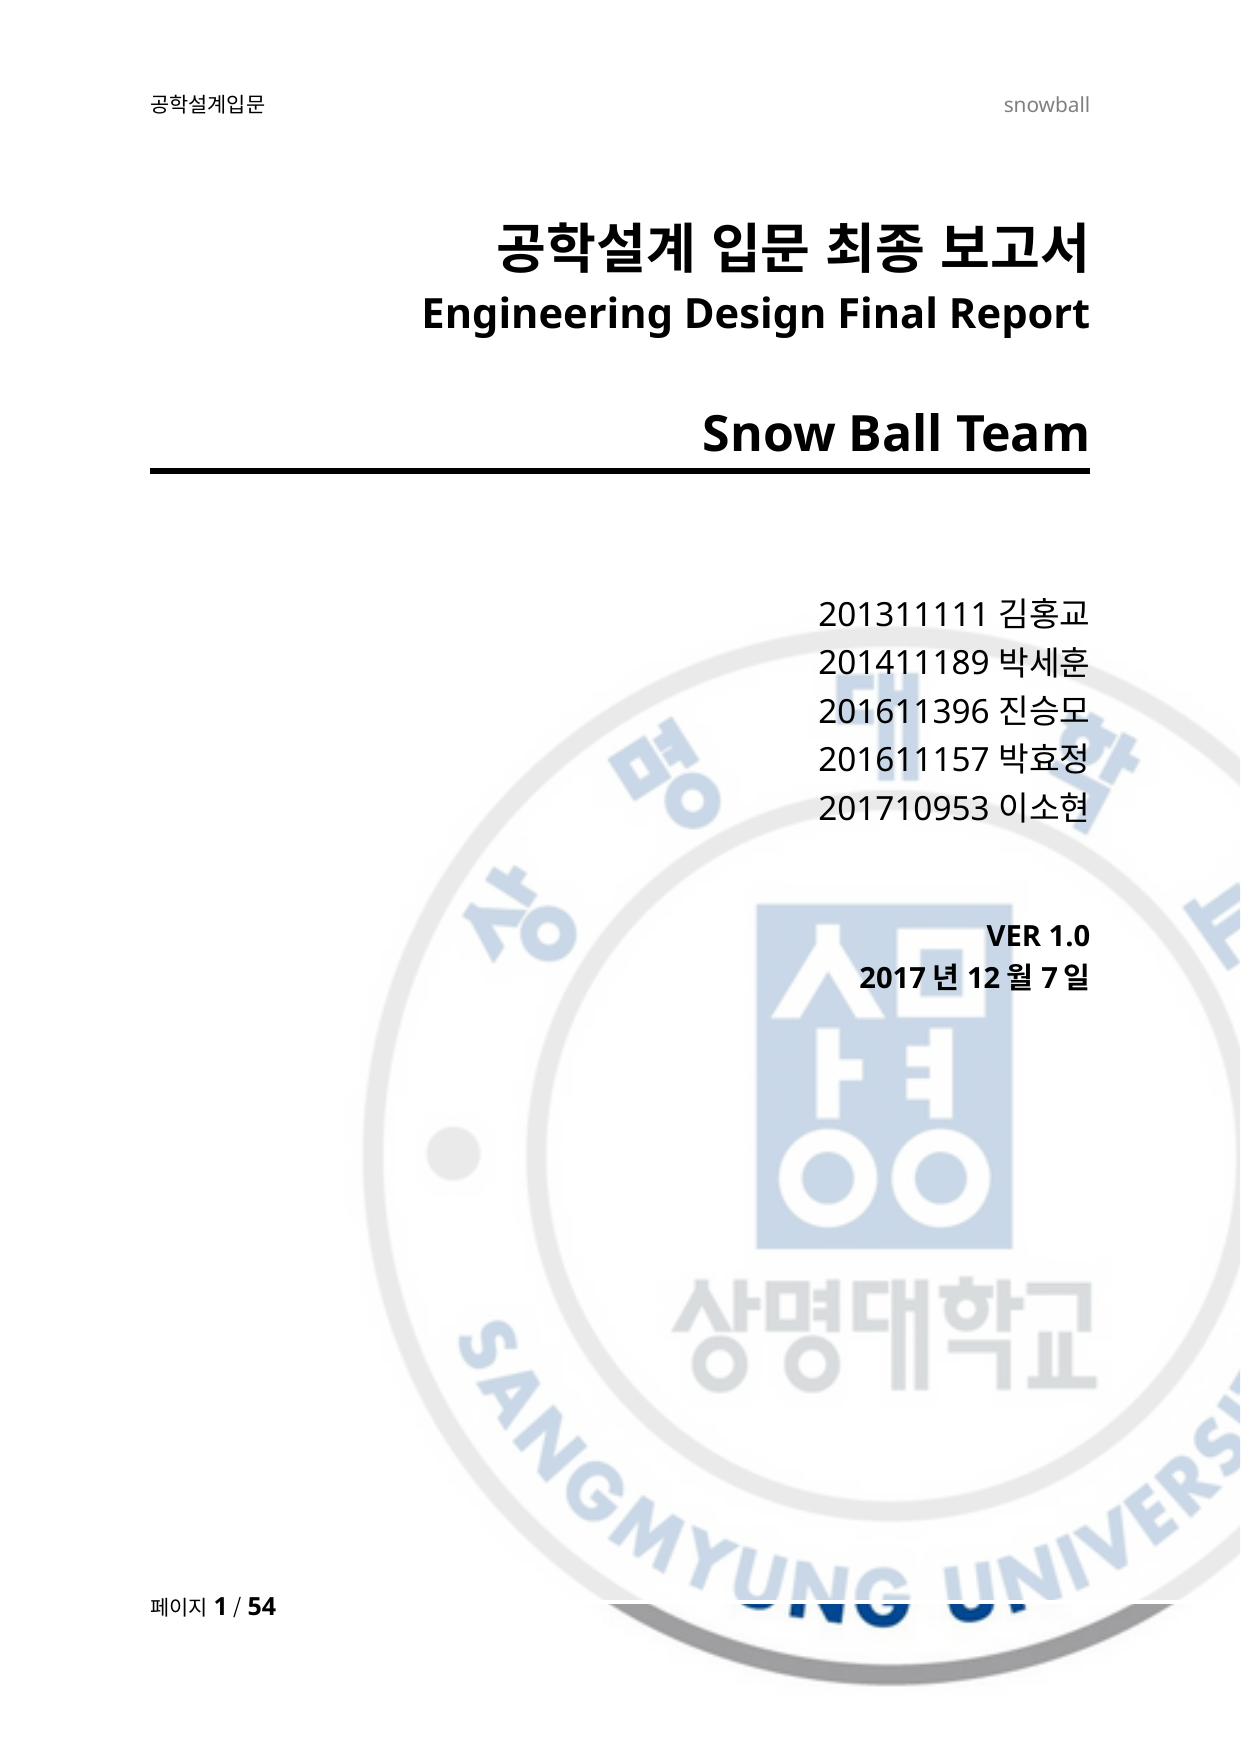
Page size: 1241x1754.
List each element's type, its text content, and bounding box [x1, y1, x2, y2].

text 201311111 김홍교 [150, 588, 1090, 636]
text VER 1.0 [150, 915, 1090, 954]
text Engineering Design Final Report [160, 284, 1090, 341]
text 201611396 진승모 [150, 684, 1090, 733]
picture [316, 1604, 1241, 1716]
text 201611157 박효정 [150, 733, 1090, 781]
text 201411189 박세훈 [150, 636, 1090, 684]
text Snow Ball Team [150, 398, 1090, 468]
text 공학설계 입문 최종 보고서 [160, 206, 1090, 284]
text 201710953 이소현 [150, 781, 1090, 830]
text 2017년 12월 7일 [150, 954, 1090, 997]
